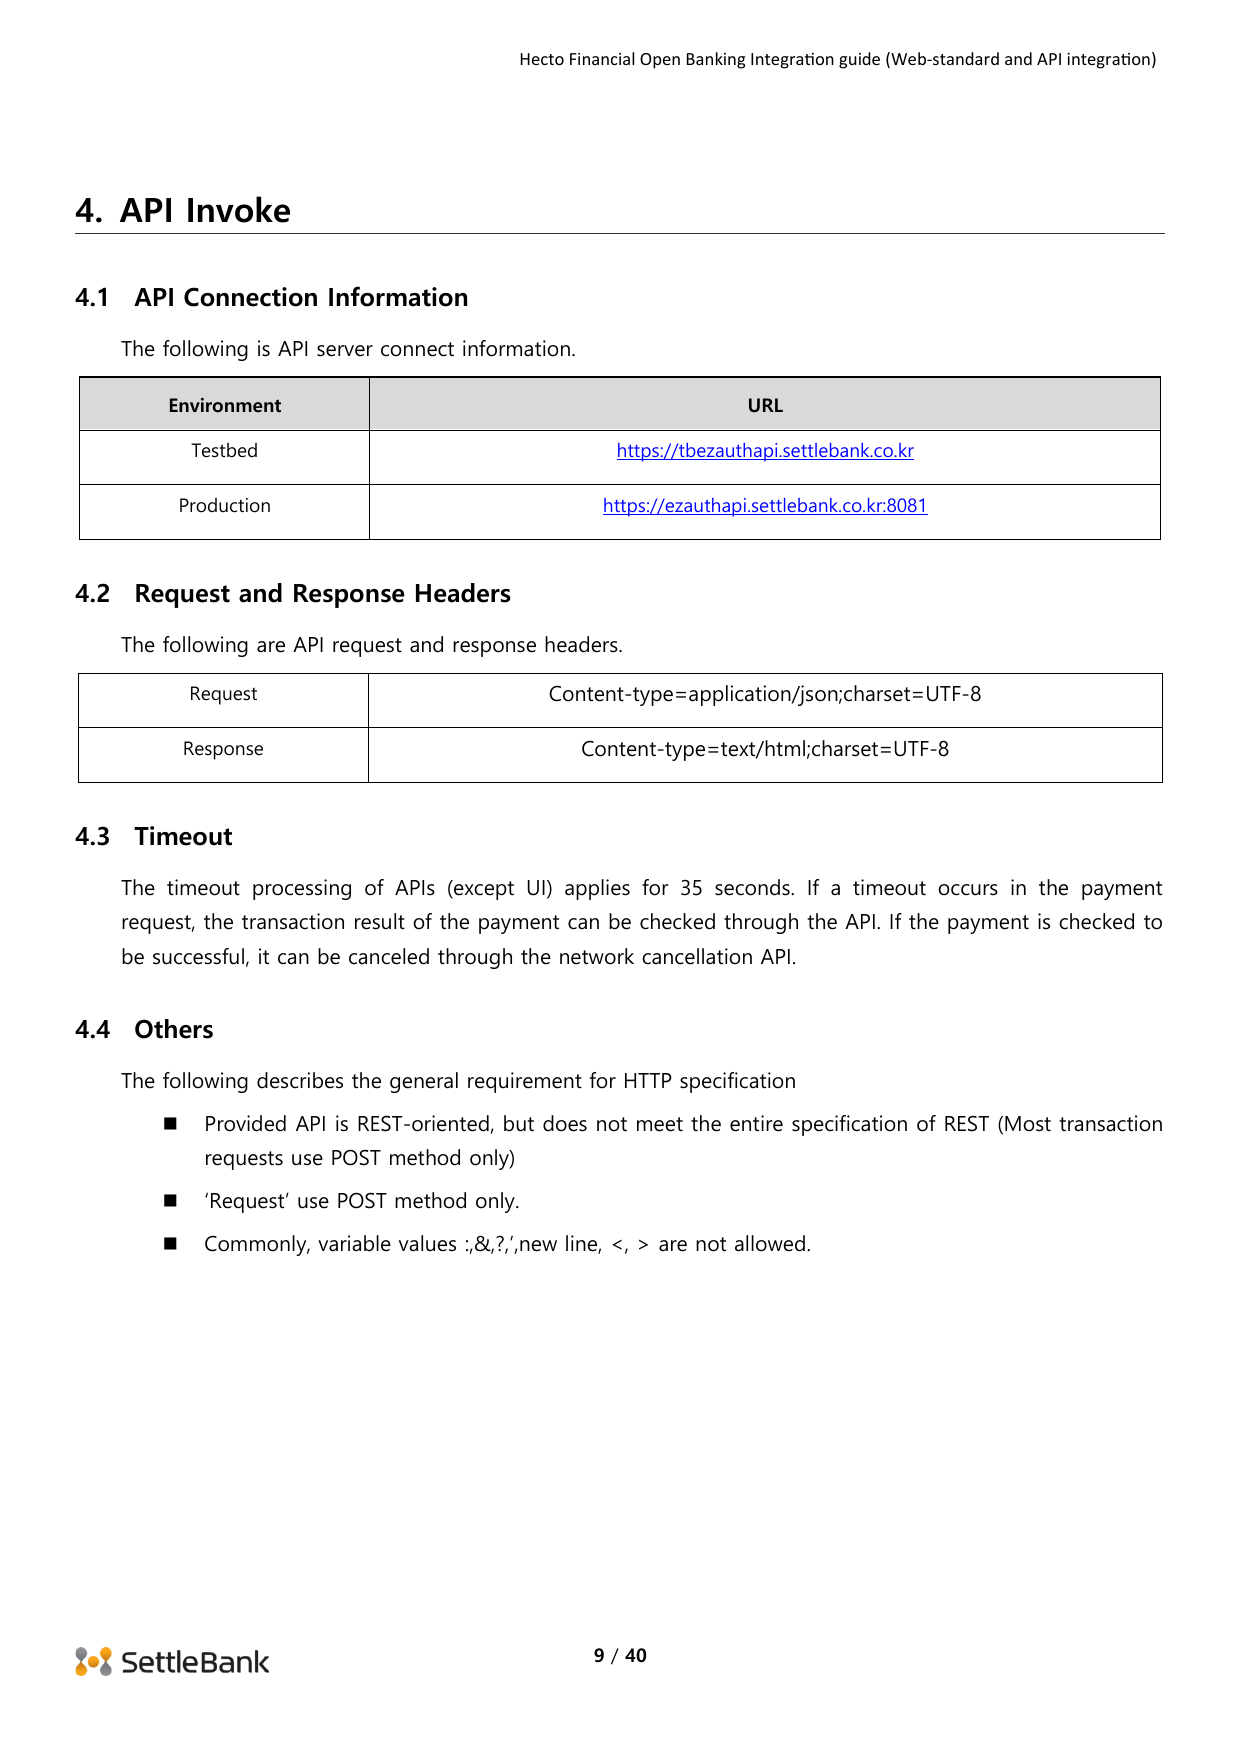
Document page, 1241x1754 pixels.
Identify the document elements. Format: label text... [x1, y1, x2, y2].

table_cell Testbed [80, 431, 369, 484]
list Provided API is REST-oriented, but does not meet the entire specification of REST (Most transaction requests use POST method only) [162, 1108, 1165, 1171]
table_header URL [370, 378, 1160, 429]
table_header Environment [80, 378, 369, 429]
table_cell https://tbezauthapi.settlebank.co.kr [370, 431, 1160, 484]
subtitle Request and Response Headers [75, 575, 1165, 609]
text The following describes the general requirement for HTTP specification [121, 1066, 1165, 1093]
subtitle Others [75, 1011, 1165, 1045]
subtitle Timeout [75, 818, 1165, 851]
text The following are API request and response headers. [121, 629, 1165, 657]
list ‘Request’ use POST method only. [162, 1186, 1165, 1214]
table_cell https://ezauthapi.settlebank.co.kr:8081 [370, 485, 1160, 539]
text The timeout processing of APIs (except UI) applies for 35 seconds. If a timeout occurs in the payment request, the transaction result of the payment can be checked through the API. If the payment is checked to be successful, it can be canceled through the network cancellation API. [121, 872, 1165, 969]
table_cell Response [79, 728, 368, 782]
table_cell Content-type=text/html;charset=UTF-8 [369, 728, 1162, 782]
table_header Request [79, 674, 368, 727]
table_cell Production [80, 485, 369, 539]
table_header Content-type=application/json;charset=UTF-8 [369, 674, 1162, 727]
subtitle API Invoke [75, 186, 1165, 233]
picture [75, 1647, 270, 1676]
subtitle API Connection Information [75, 279, 1165, 313]
text The following is API server connect information. [121, 333, 1165, 361]
list Commonly, variable values :,&,?,’,new line, <, > are not allowed. [162, 1229, 1165, 1257]
